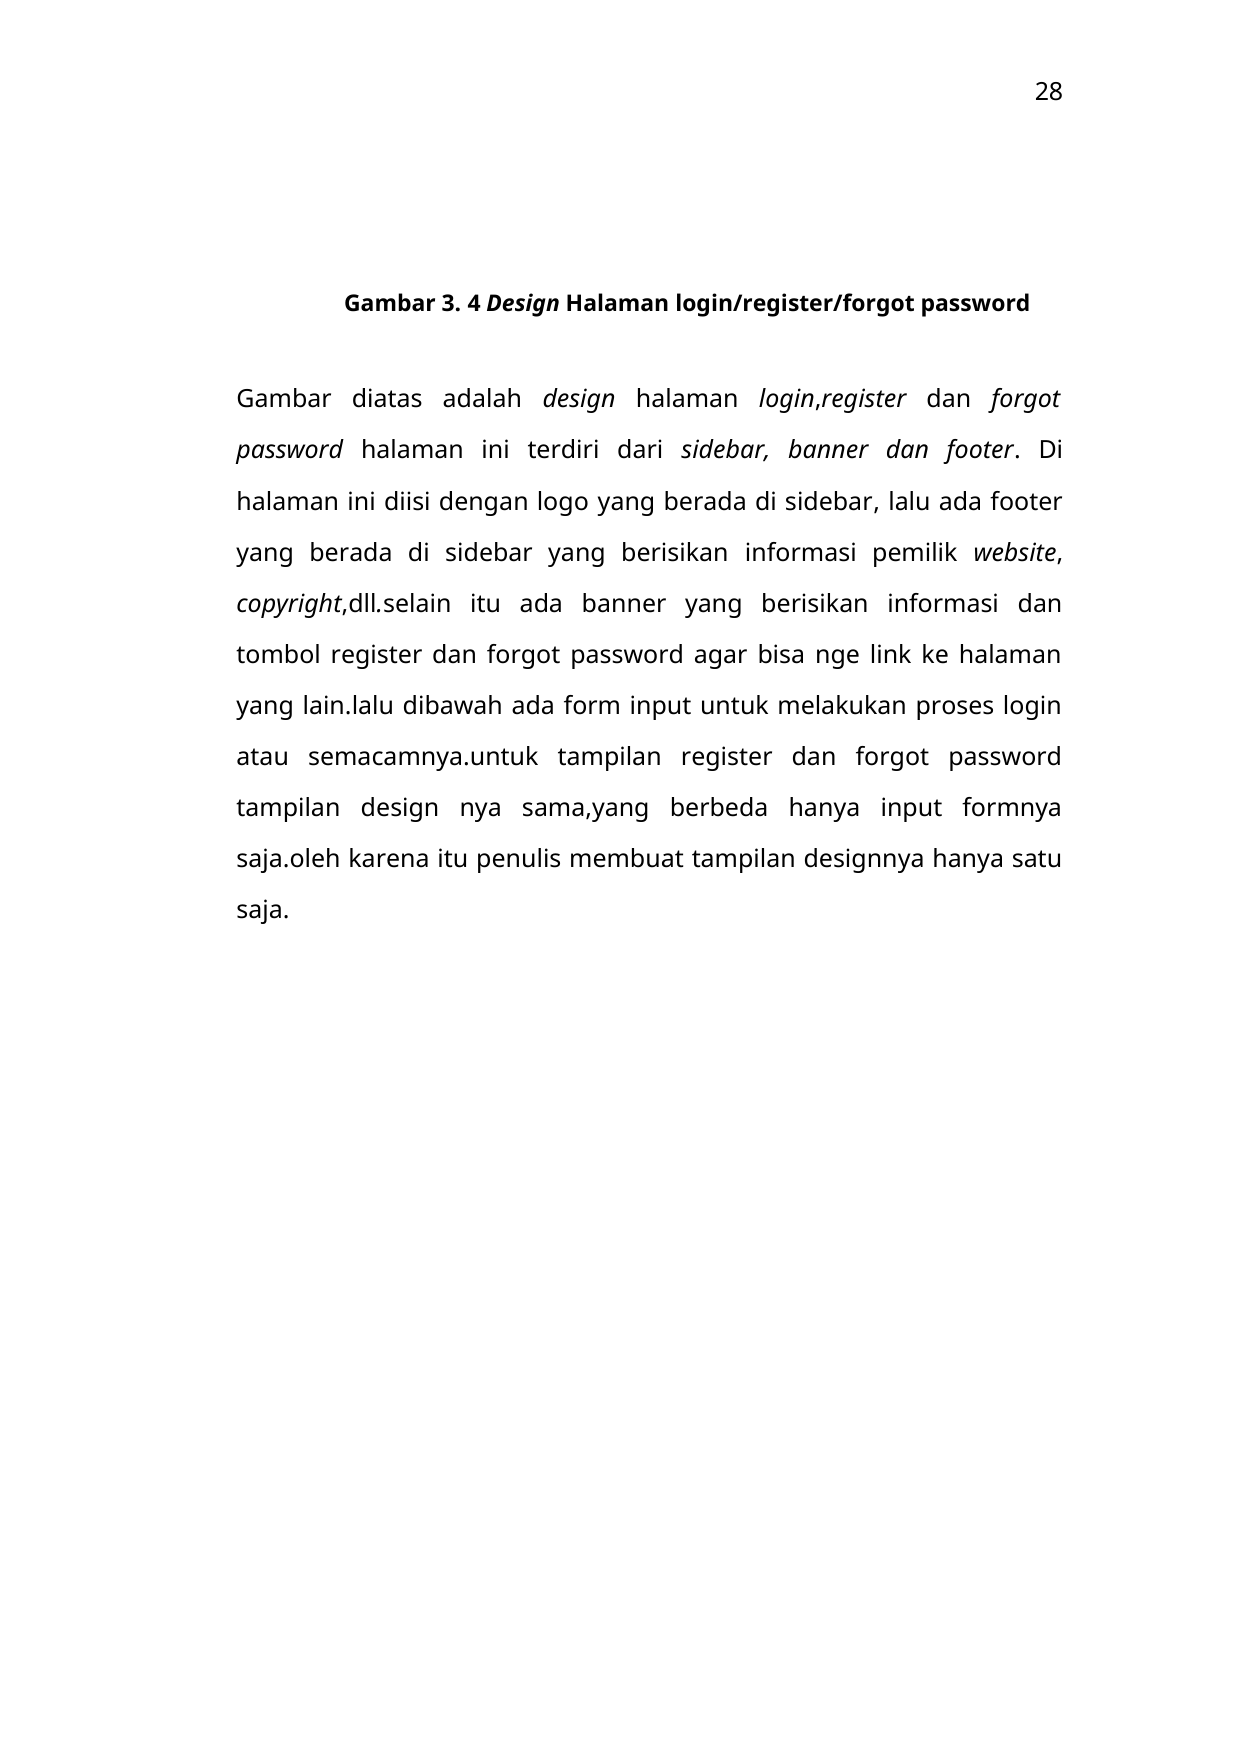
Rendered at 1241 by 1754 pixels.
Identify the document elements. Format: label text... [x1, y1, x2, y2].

text Gambar diatas adalah design halaman login,register dan forgot password halaman ini terdiri dari sidebar, banner dan footer. Di halaman ini diisi dengan logo yang berada di sidebar, lalu ada footer yang berada di sidebar yang berisikan informasi pemilik website, copyright,dll.selain itu ada banner yang berisikan informasi dan tombol register dan forgot password agar bisa nge link ke halaman yang lain.lalu dibawah ada form input untuk melakukan proses login atau semacamnya.untuk tampilan register dan forgot password tampilan design nya sama,yang berbeda hanya input formnya saja.oleh karena itu penulis membuat tampilan designnya hanya satu saja. [236, 381, 1063, 926]
text Gambar 3. 4 Design Halaman login/register/forgot password [236, 287, 1063, 318]
